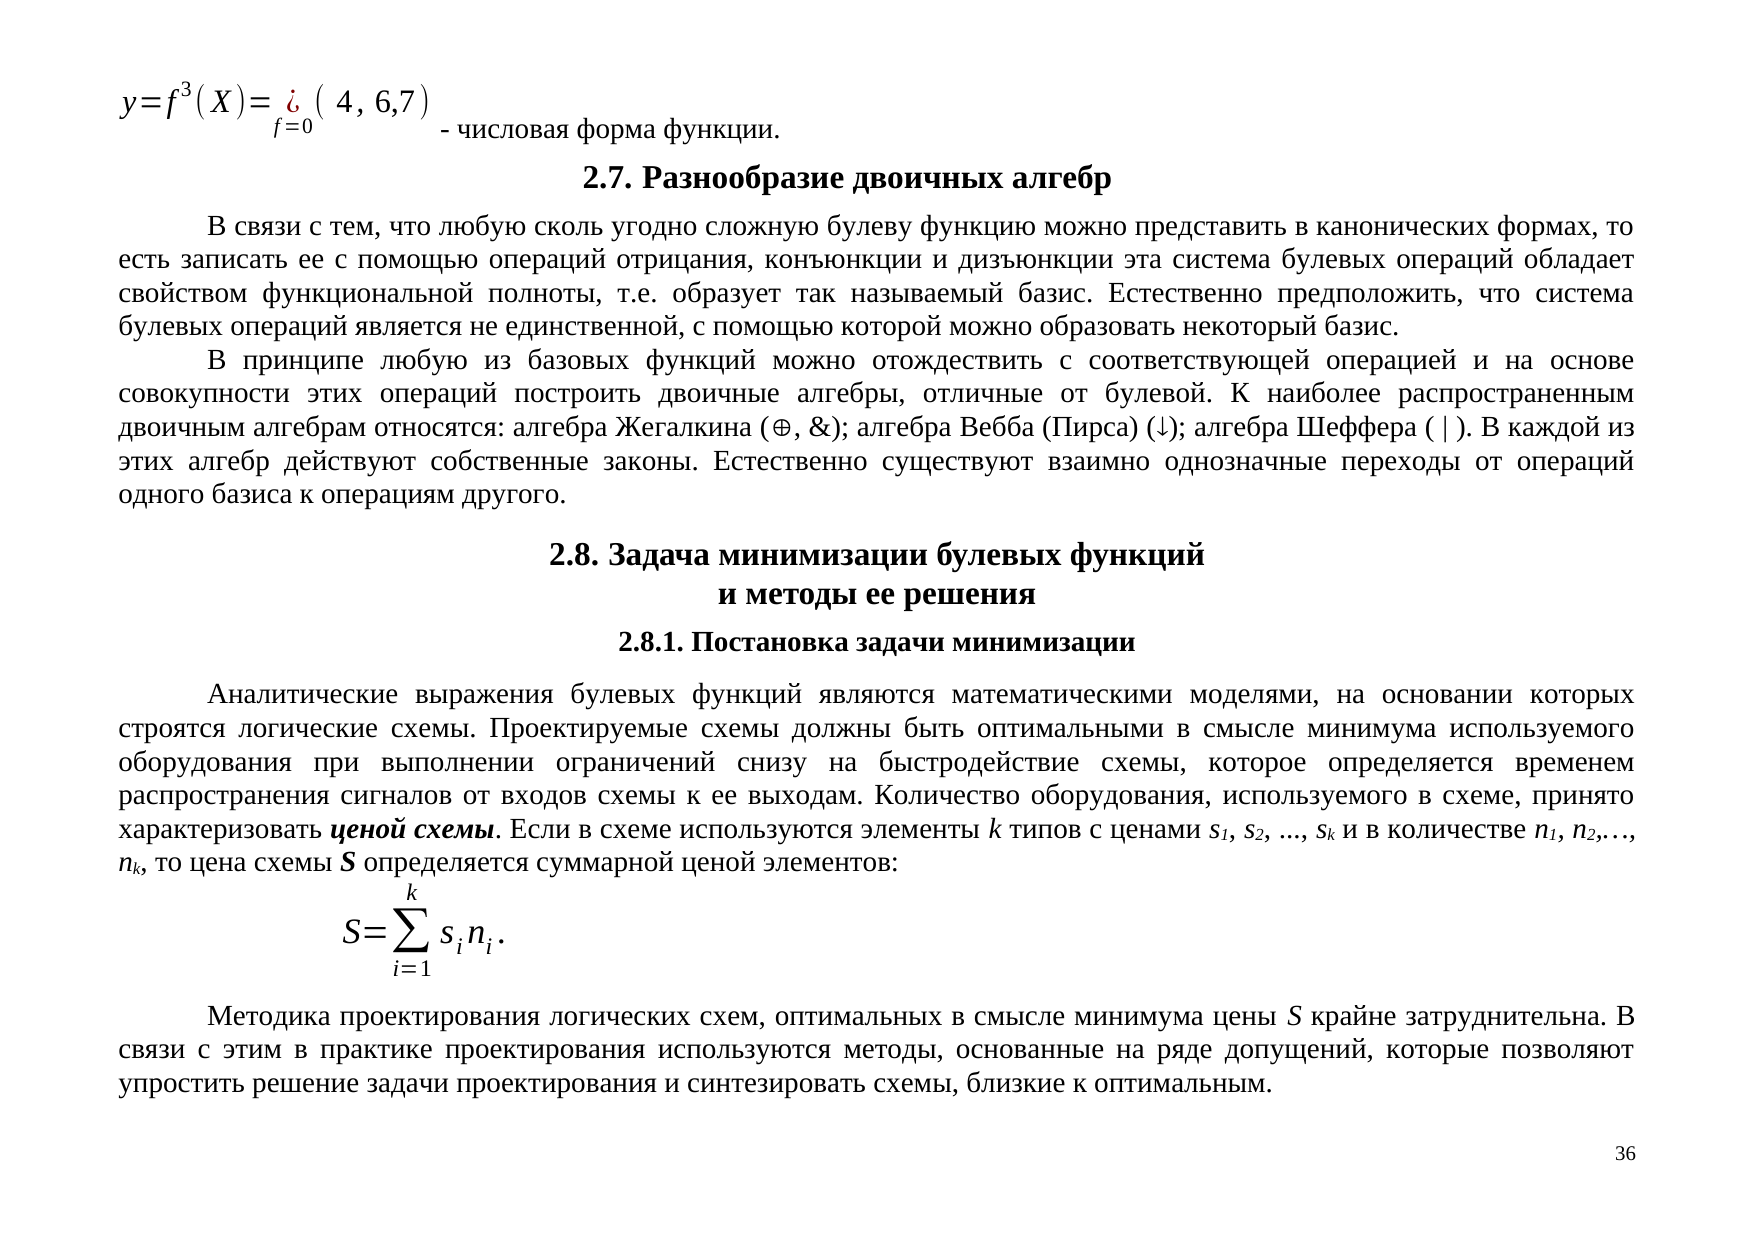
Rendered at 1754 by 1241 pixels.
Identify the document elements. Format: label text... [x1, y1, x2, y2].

text В принципе любую из базовых функций можно отождествить с соответствующей операцией и на основе совокупности этих операций построить двоичные алгебры, отличные от булевой. К наиболее распространенным двоичным алгебрам относятся: алгебра Жегалкина (, &); алгебра Вебба (Пирса) (); алгебра Шеффера ( | ). В каждой из этих алгебр действуют собственные законы. Естественно существуют взаимно однозначные переходы от операций одного базиса к операциям другого. [118, 342, 1636, 510]
subtitle и методы ее решения [118, 573, 1636, 611]
text - числовая форма функции. [118, 78, 1636, 144]
text Методика проектирования логических схем, оптимальных в смысле минимума цены S крайне затруднительна. В связи с этим в практике проектирования используются методы, основанные на ряде допущений, которые позволяют упростить решение задачи проектирования и синтезировать схемы, близкие к оптимальным. [118, 998, 1636, 1098]
text Аналитические выражения булевых функций являются математическими моделями, на основании которых строятся логические схемы. Проектируемые схемы должны быть оптимальными в смысле минимума используемого оборудования при выполнении ограничений снизу на быстродействие схемы, которое определяется временем распространения сигналов от входов схемы к ее выходам. Количество оборудования, используемого в схеме, принято характеризовать ценой схемы. Если в схеме используются элементы k типов с ценами s1, s2, ..., sk и в количестве п1, п2,…, пk, то цена схемы S определяется суммарной ценой элементов: [118, 677, 1636, 878]
text 2.8.1. Постановка задачи минимизации [118, 624, 1636, 657]
subtitle Разнообразие двоичных алгебр [59, 157, 1636, 195]
subtitle Задача минимизации булевых функций [118, 535, 1636, 573]
text В связи с тем, что любую сколь угодно сложную булеву функцию можно представить в канонических формах, то есть записать ее с помощью операций отрицания, конъюнкции и дизъюнкции эта система булевых операций обладает свойством функциональной полноты, т.е. образует так называемый базис. Естественно предположить, что система булевых операций является не единственной, с помощью которой можно образовать некоторый базис. [118, 208, 1636, 342]
